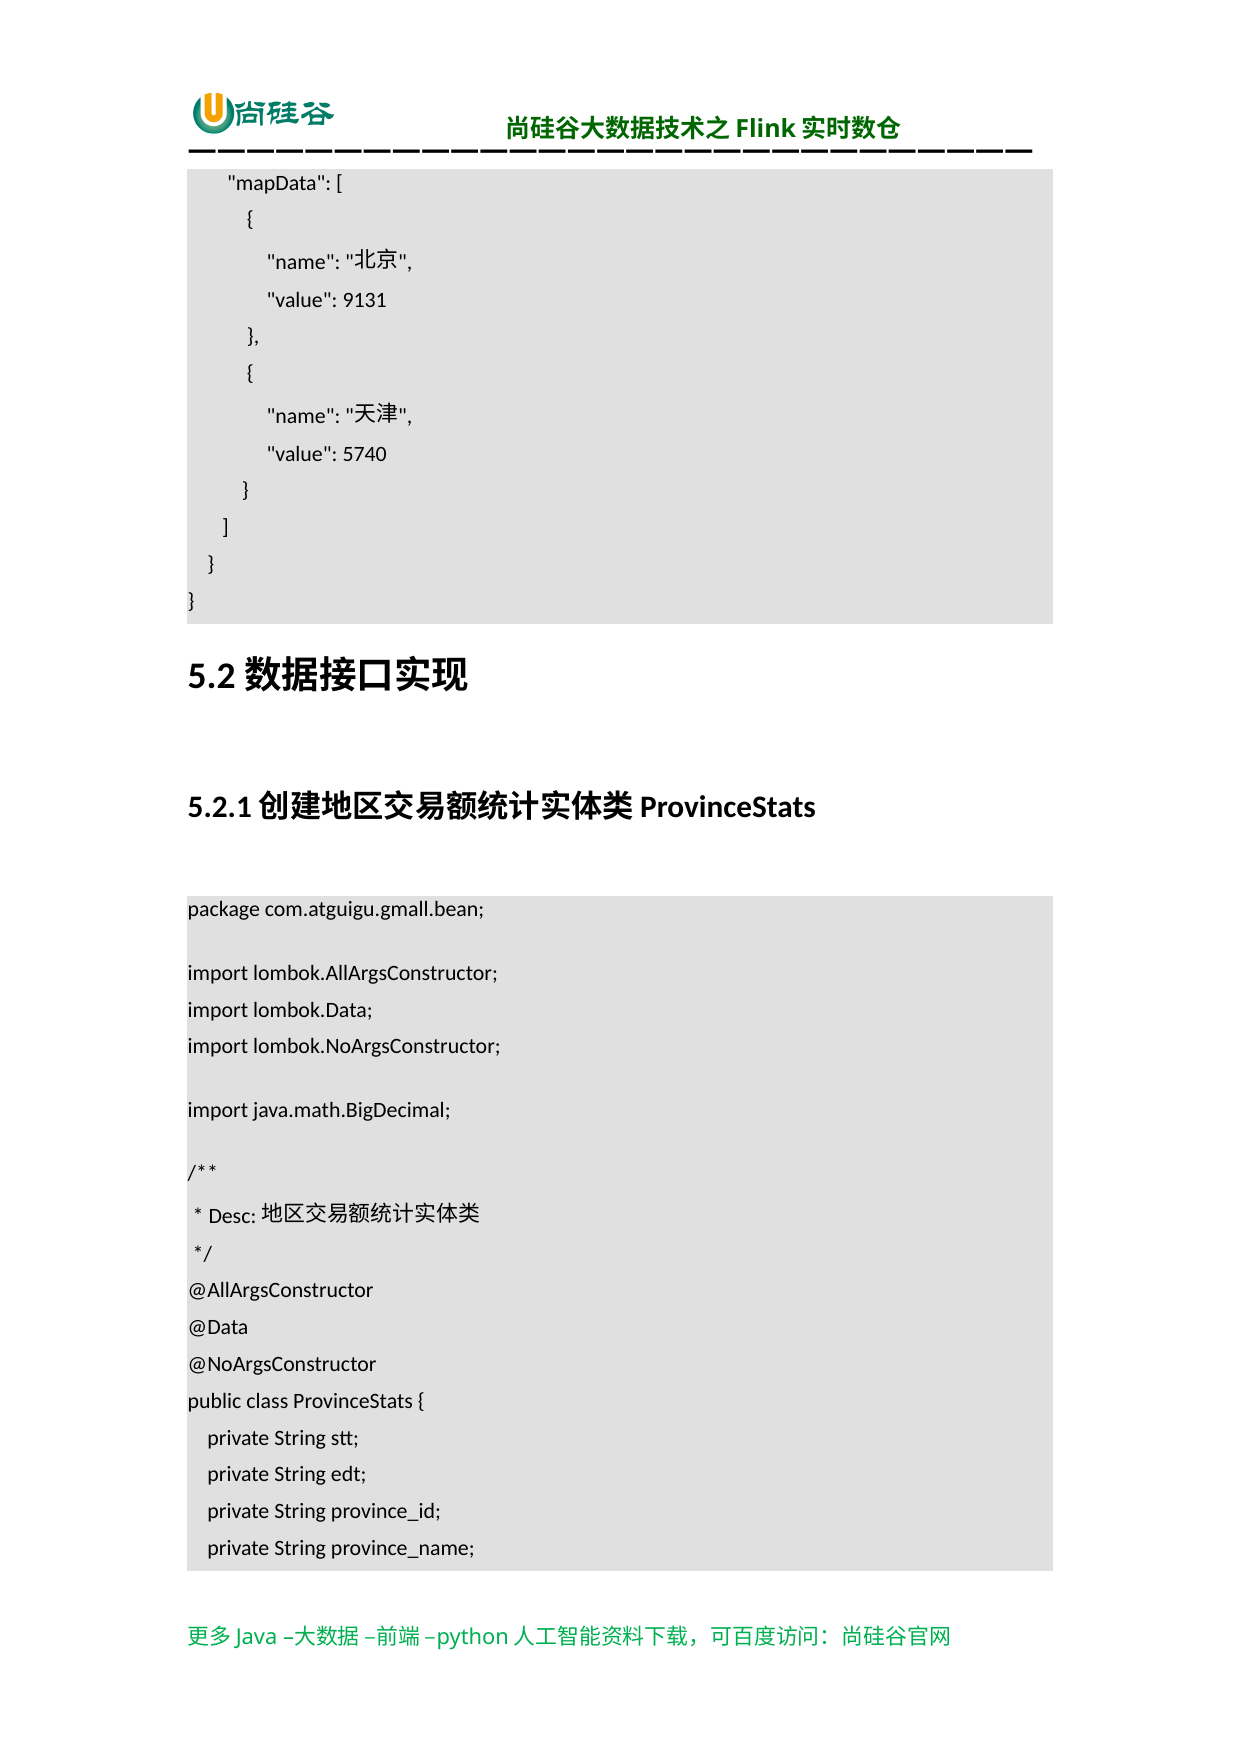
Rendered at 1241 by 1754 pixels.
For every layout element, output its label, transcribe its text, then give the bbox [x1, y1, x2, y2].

subtitle 5.2.1 创建地区交易额统计实体类ProvinceStats [187, 771, 1053, 836]
text */ [187, 1240, 1053, 1277]
text import lombok.NoArgsConstructor; [187, 1033, 1053, 1069]
text public class ProvinceStats { [187, 1387, 1053, 1424]
text import lombok.Data; [187, 996, 1053, 1033]
picture [187, 88, 338, 138]
text private String stt; [187, 1424, 1053, 1461]
text /** [187, 1159, 1053, 1196]
text package com.atguigu.gmall.bean; [187, 896, 1053, 932]
text @Data [187, 1313, 1053, 1350]
text @AllArgsConstructor [187, 1277, 1053, 1313]
text @NoArgsConstructor [187, 1350, 1053, 1387]
text import java.math.BigDecimal; [187, 1096, 1053, 1133]
text private String edt; [187, 1461, 1053, 1497]
text import lombok.AllArgsConstructor; [187, 959, 1053, 996]
subtitle 5.2 数据接口实现 [187, 640, 1053, 705]
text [187, 169, 1053, 624]
text private String province_name; [187, 1534, 1053, 1571]
text private String province_id; [187, 1497, 1053, 1534]
text * Desc: 地区交易额统计实体类 [187, 1196, 1053, 1240]
